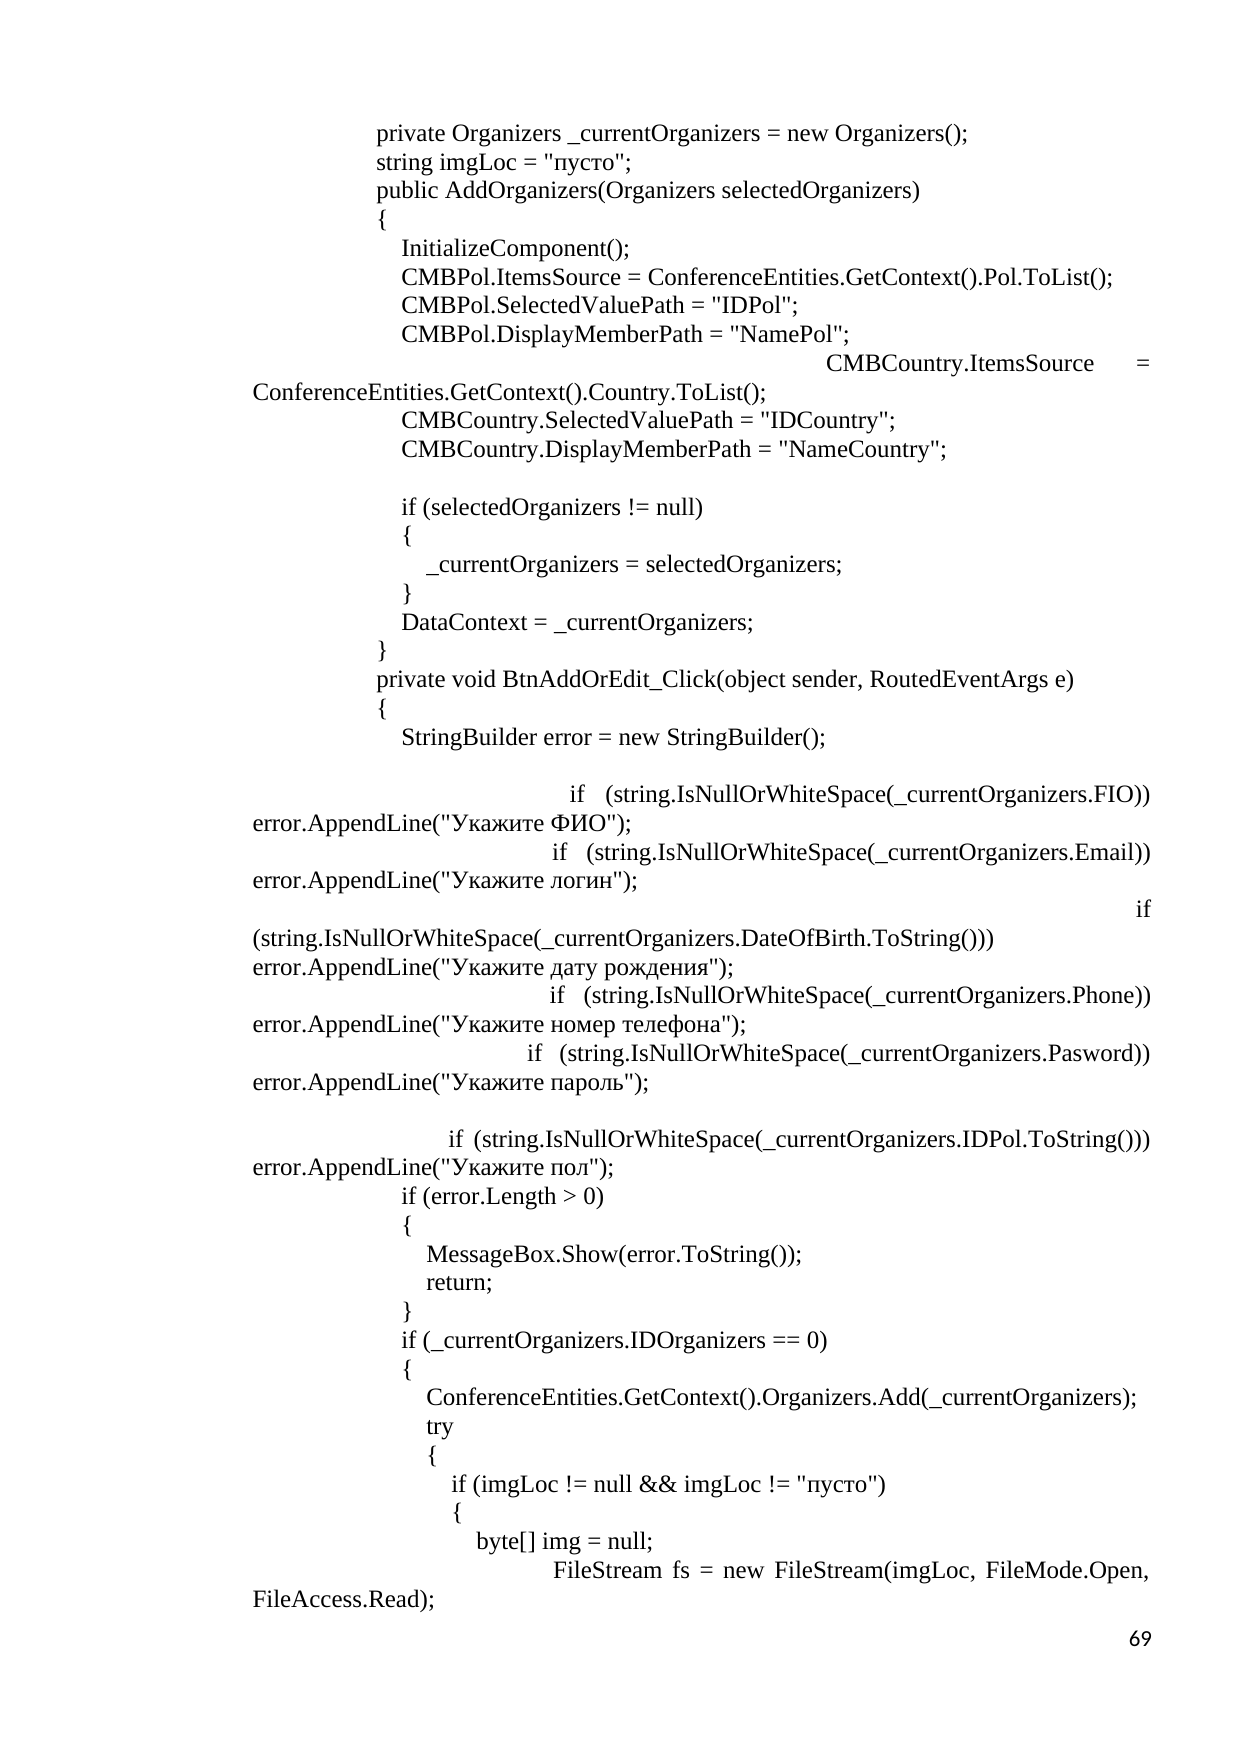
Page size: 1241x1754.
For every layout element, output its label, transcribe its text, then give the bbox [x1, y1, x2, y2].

text } [252, 636, 1152, 664]
text } [252, 1296, 1152, 1325]
text private Organizers _currentOrganizers = new Organizers(); [252, 118, 1152, 147]
text { [252, 1354, 1152, 1382]
text CMBPol.SelectedValuePath = "IDPol"; [252, 291, 1152, 319]
text private void BtnAddOrEdit_Click(object sender, RoutedEventArgs e) [252, 664, 1152, 693]
text if (string.IsNullOrWhiteSpace(_currentOrganizers.Pasword)) error.AppendLine("Укажите пароль"); [252, 1038, 1152, 1096]
text { [252, 1497, 1152, 1526]
text MessageBox.Show(error.ToString()); [252, 1239, 1152, 1267]
text if (error.Length > 0) [252, 1181, 1152, 1210]
text DataContext = _currentOrganizers; [252, 607, 1152, 636]
text if (imgLoc != null && imgLoc != "пусто") [252, 1469, 1152, 1497]
text if (string.IsNullOrWhiteSpace(_currentOrganizers.Email)) error.AppendLine("Укажите логин"); [252, 837, 1152, 894]
text StringBuilder error = new StringBuilder(); [252, 722, 1152, 751]
text try [252, 1411, 1152, 1440]
text string imgLoc = "пусто"; [252, 147, 1152, 176]
text if (selectedOrganizers != null) [252, 492, 1152, 521]
text ConferenceEntities.GetContext().Organizers.Add(_currentOrganizers); [252, 1382, 1152, 1411]
text CMBCountry.DisplayMemberPath = "NameCountry"; [252, 434, 1152, 463]
text if (string.IsNullOrWhiteSpace(_currentOrganizers.Phone)) error.AppendLine("Укажите номер телефона"); [252, 981, 1152, 1038]
text if (string.IsNullOrWhiteSpace(_currentOrganizers.FIO)) error.AppendLine("Укажите ФИО"); [252, 779, 1152, 837]
text byte[] img = null; [252, 1526, 1152, 1555]
text { [252, 1440, 1152, 1469]
text { [252, 521, 1152, 549]
text if (_currentOrganizers.IDOrganizers == 0) [252, 1325, 1152, 1354]
text { [252, 1210, 1152, 1239]
text return; [252, 1267, 1152, 1296]
text InitializeComponent(); [252, 233, 1152, 262]
text if (string.IsNullOrWhiteSpace(_currentOrganizers.DateOfBirth.ToString())) error.AppendLine("Укажите дату рождения"); [252, 894, 1152, 981]
text CMBPol.DisplayMemberPath = "NamePol"; [252, 319, 1152, 348]
text _currentOrganizers = selectedOrganizers; [252, 549, 1152, 578]
text { [252, 204, 1152, 233]
text FileStream fs = new FileStream(imgLoc, FileMode.Open, FileAccess.Read); [252, 1555, 1152, 1612]
text if (string.IsNullOrWhiteSpace(_currentOrganizers.IDPol.ToString())) error.AppendLine("Укажите пол"); [252, 1124, 1152, 1181]
text } [252, 578, 1152, 607]
text CMBCountry.SelectedValuePath = "IDCountry"; [252, 406, 1152, 434]
text CMBCountry.ItemsSource = ConferenceEntities.GetContext().Country.ToList(); [252, 348, 1152, 406]
text CMBPol.ItemsSource = ConferenceEntities.GetContext().Pol.ToList(); [252, 262, 1152, 291]
text { [252, 693, 1152, 722]
text public AddOrganizers(Organizers selectedOrganizers) [252, 176, 1152, 204]
